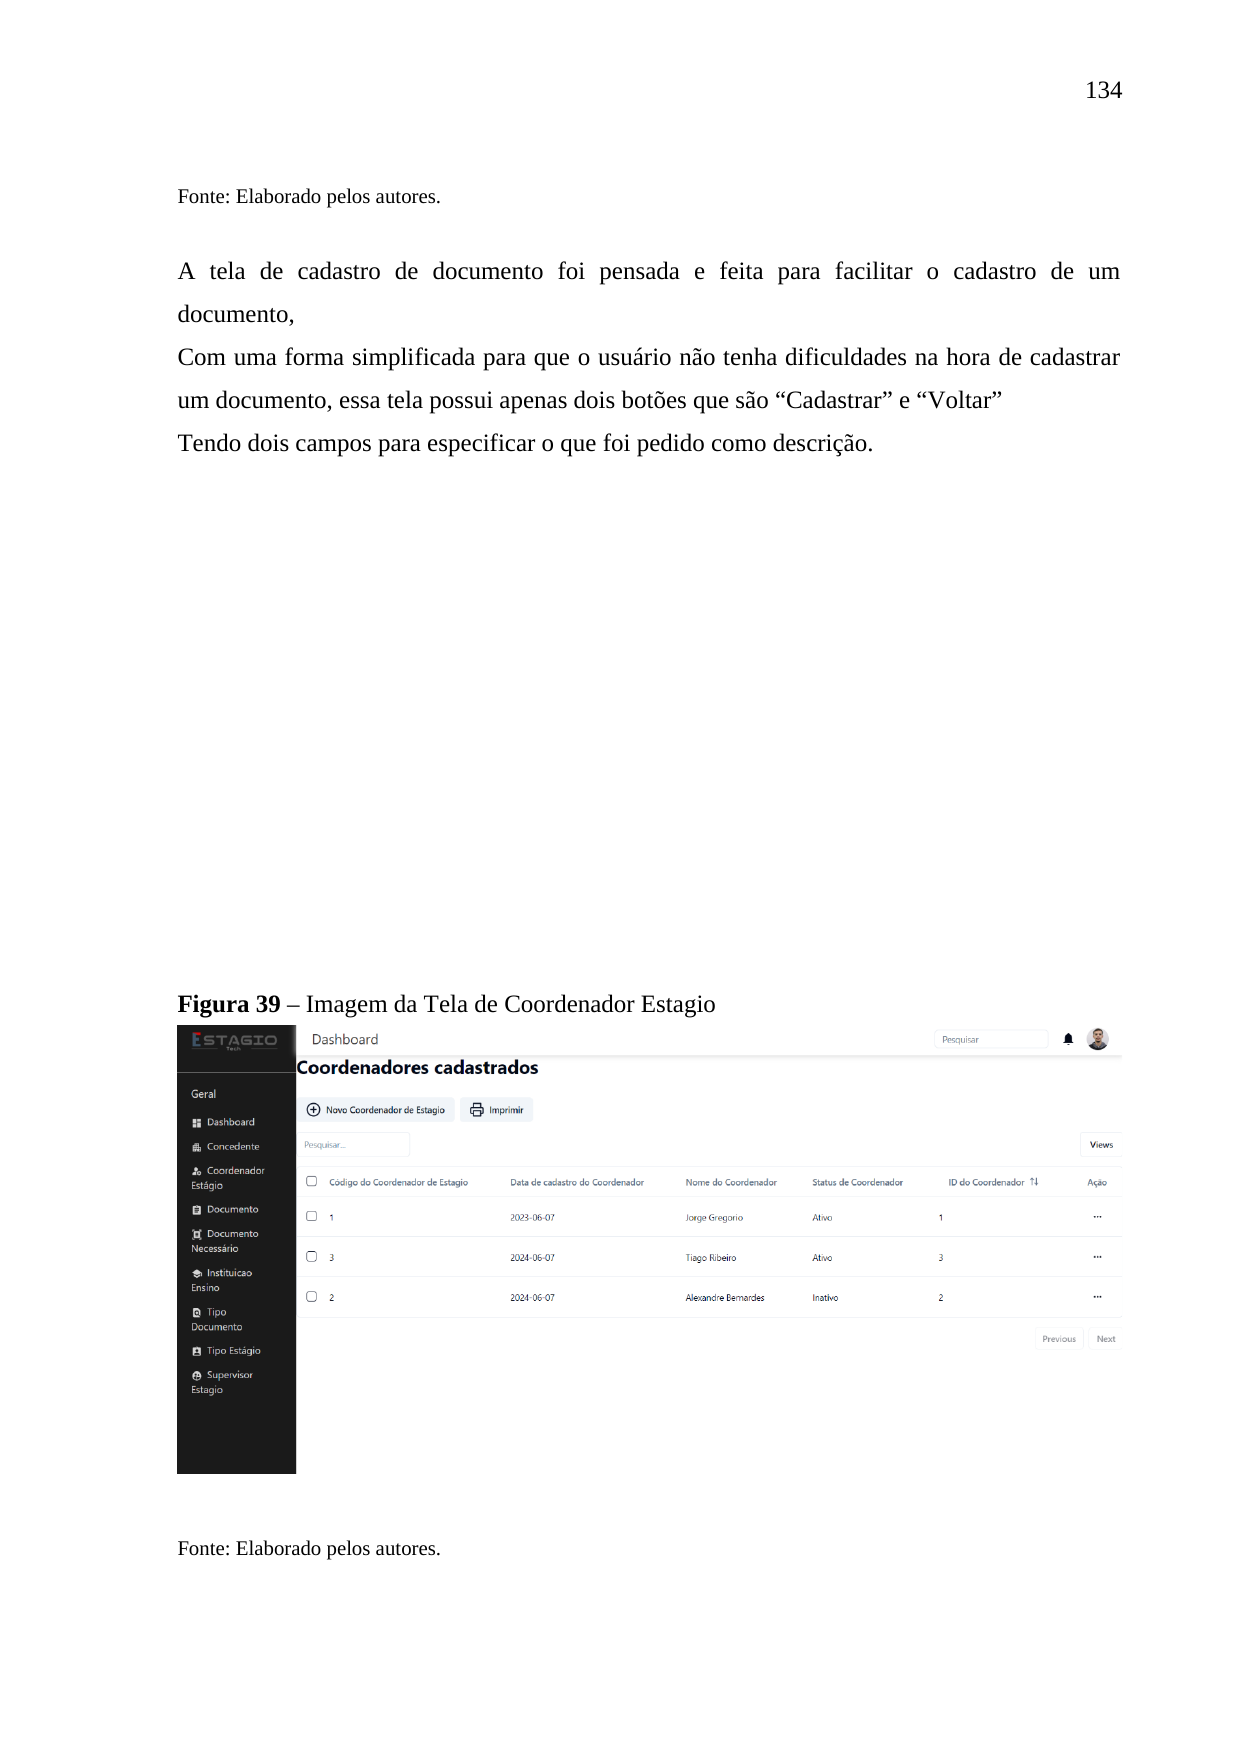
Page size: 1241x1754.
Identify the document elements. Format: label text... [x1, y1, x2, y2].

text Fonte: Elaborado pelos autores. [177, 1536, 1122, 1560]
text A tela de cadastro de documento foi pensada e feita para facilitar o cadastro de um documento, [177, 256, 1122, 328]
text Fonte: Elaborado pelos autores. [177, 184, 1122, 208]
text Com uma forma simplificada para que o usuário não tenha dificuldades na hora de cadastrar um documento, essa tela possui apenas dois botões que são “Cadastrar” e “Voltar” [177, 342, 1122, 414]
text Tendo dois campos para especificar o que foi pedido como descrição. [177, 428, 1122, 457]
picture [177, 1025, 1123, 1474]
text Figura 39 – Imagem da Tela de Coordenador Estagio [177, 989, 1122, 1018]
